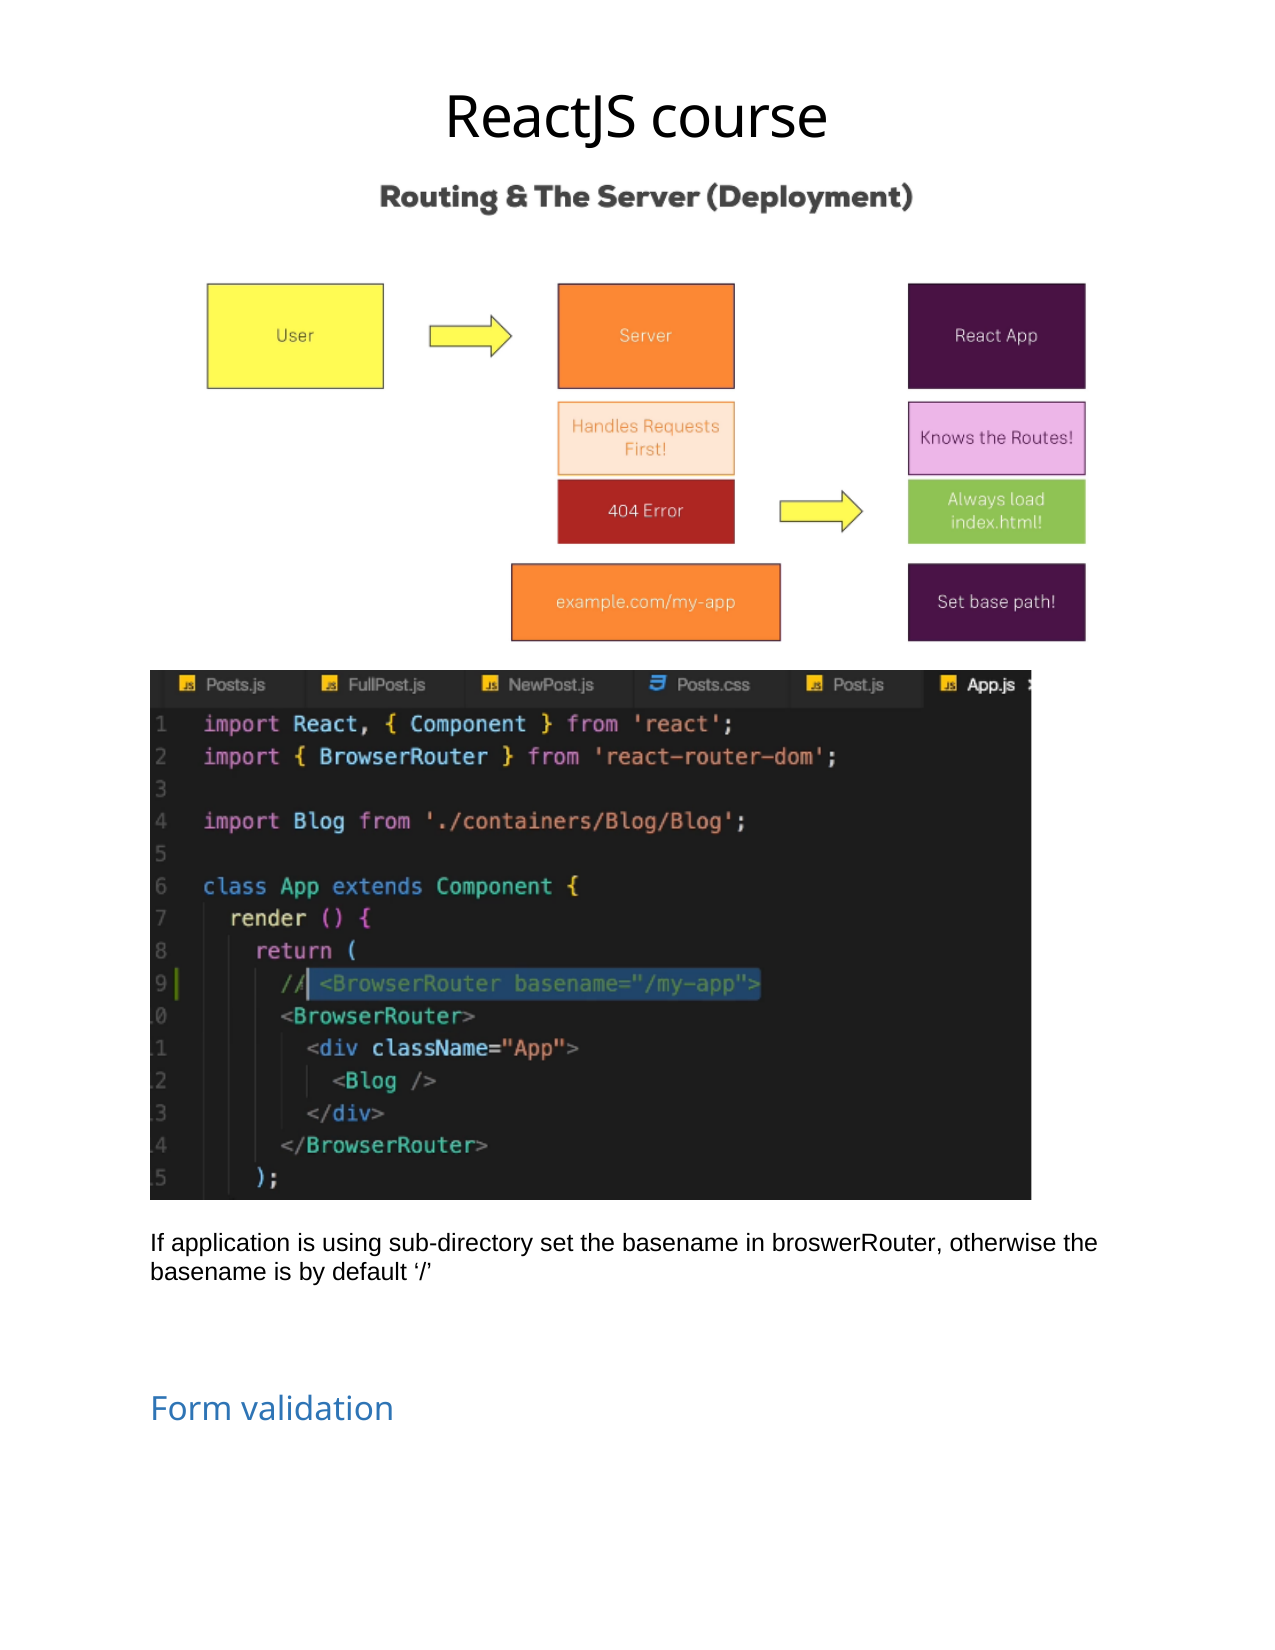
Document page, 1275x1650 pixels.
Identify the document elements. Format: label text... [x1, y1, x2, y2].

picture [150, 154, 1125, 1200]
text If application is using sub-directory set the basename in broswerRouter, otherwise the basename is by default ‘/’ [150, 1228, 1125, 1286]
subtitle Form validation [150, 1385, 1125, 1430]
